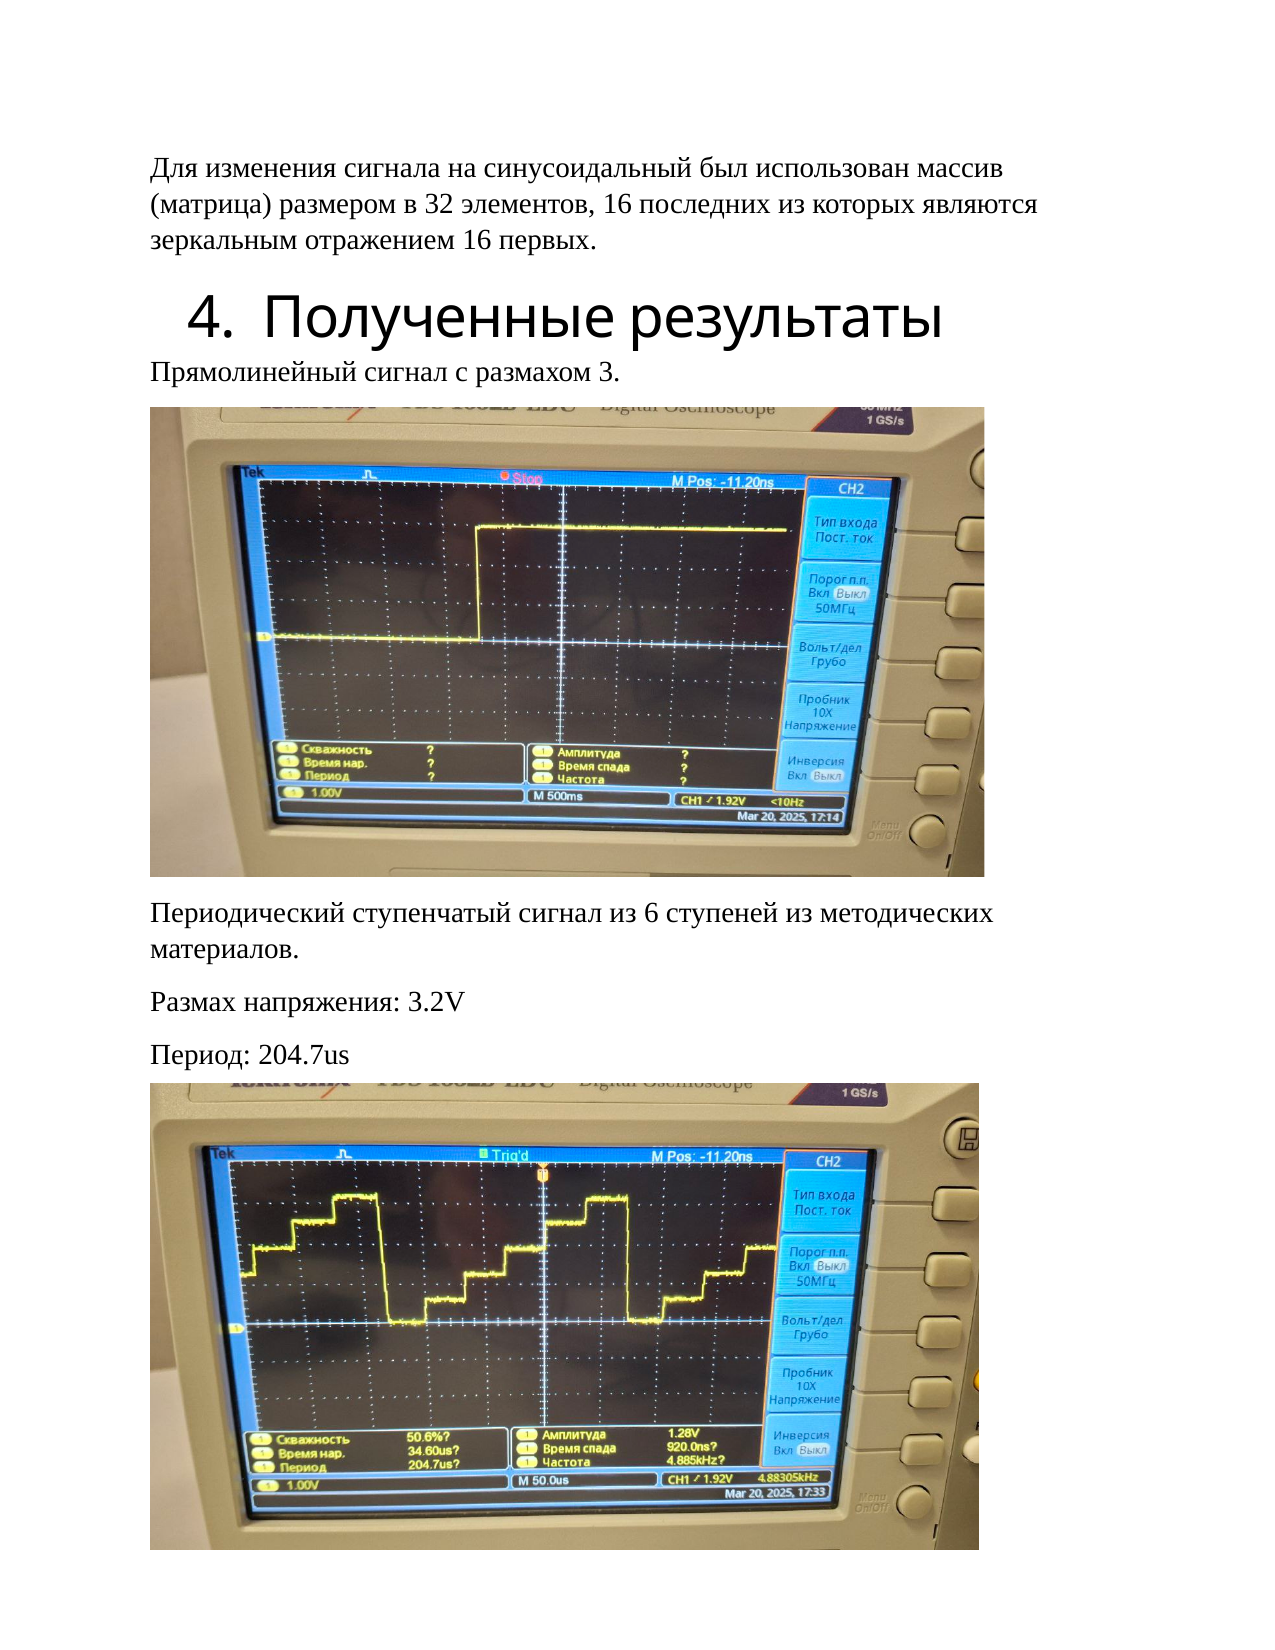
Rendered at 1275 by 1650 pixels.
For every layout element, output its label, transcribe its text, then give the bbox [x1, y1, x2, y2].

text Период: 204.7us [150, 1037, 1125, 1071]
text Периодический ступенчатый сигнал из 6 ступеней из методических материалов. [150, 896, 1125, 965]
title Полученные результаты [187, 275, 1125, 354]
text Прямолинейный сигнал с размахом 3. [150, 354, 1125, 388]
text Размах напряжения: 3.2V [150, 984, 1125, 1018]
picture [150, 407, 985, 877]
text Для изменения сигнала на синусоидальный был использован массив (матрица) размером в 32 элементов, 16 последних из которых являются зеркальным отражением 16 первых. [150, 150, 1125, 256]
picture [150, 1083, 979, 1550]
